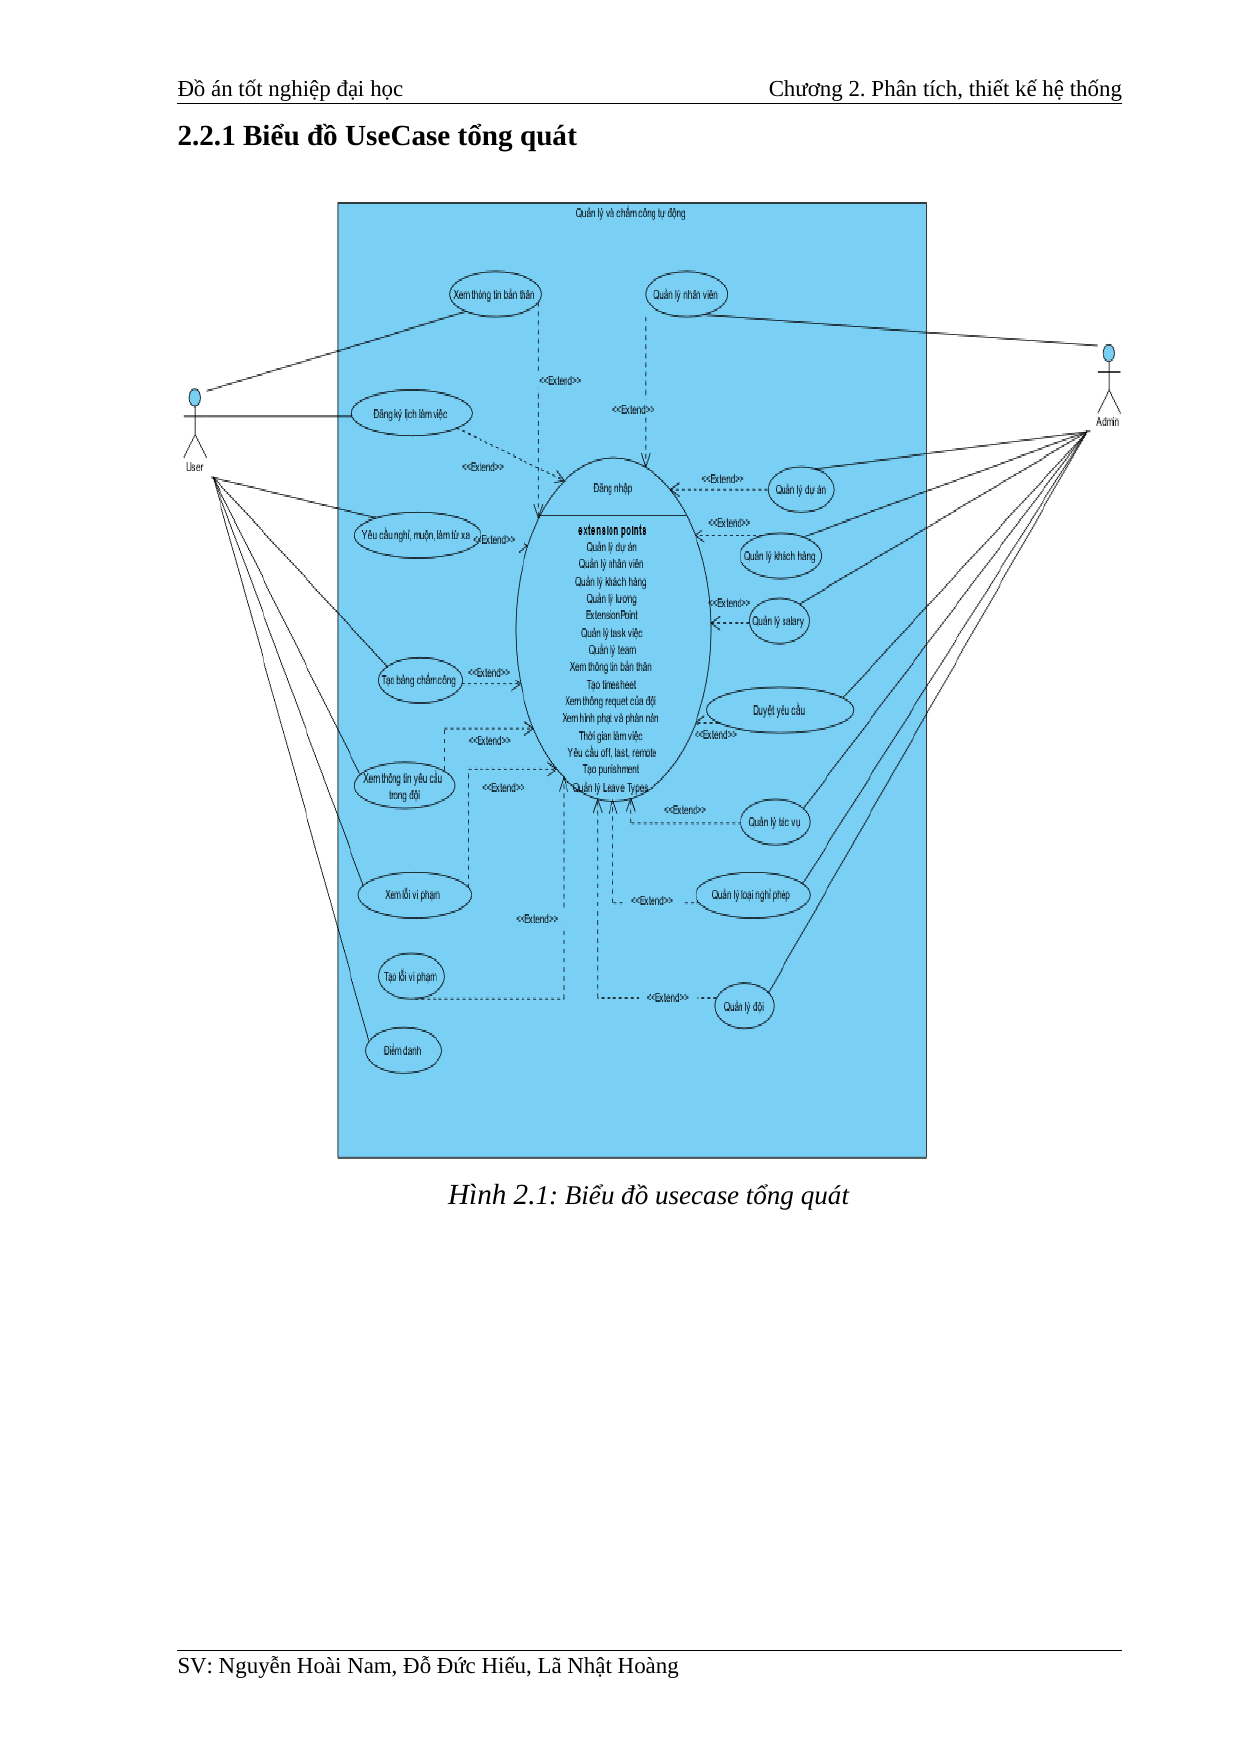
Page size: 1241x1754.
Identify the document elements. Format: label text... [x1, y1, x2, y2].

text Hình 2.1: Biểu đồ usecase tổng quát [177, 1177, 1122, 1211]
subtitle 2.2.1 Biểu đồ UseCase tổng quát [177, 118, 1122, 152]
picture [177, 202, 1130, 1164]
